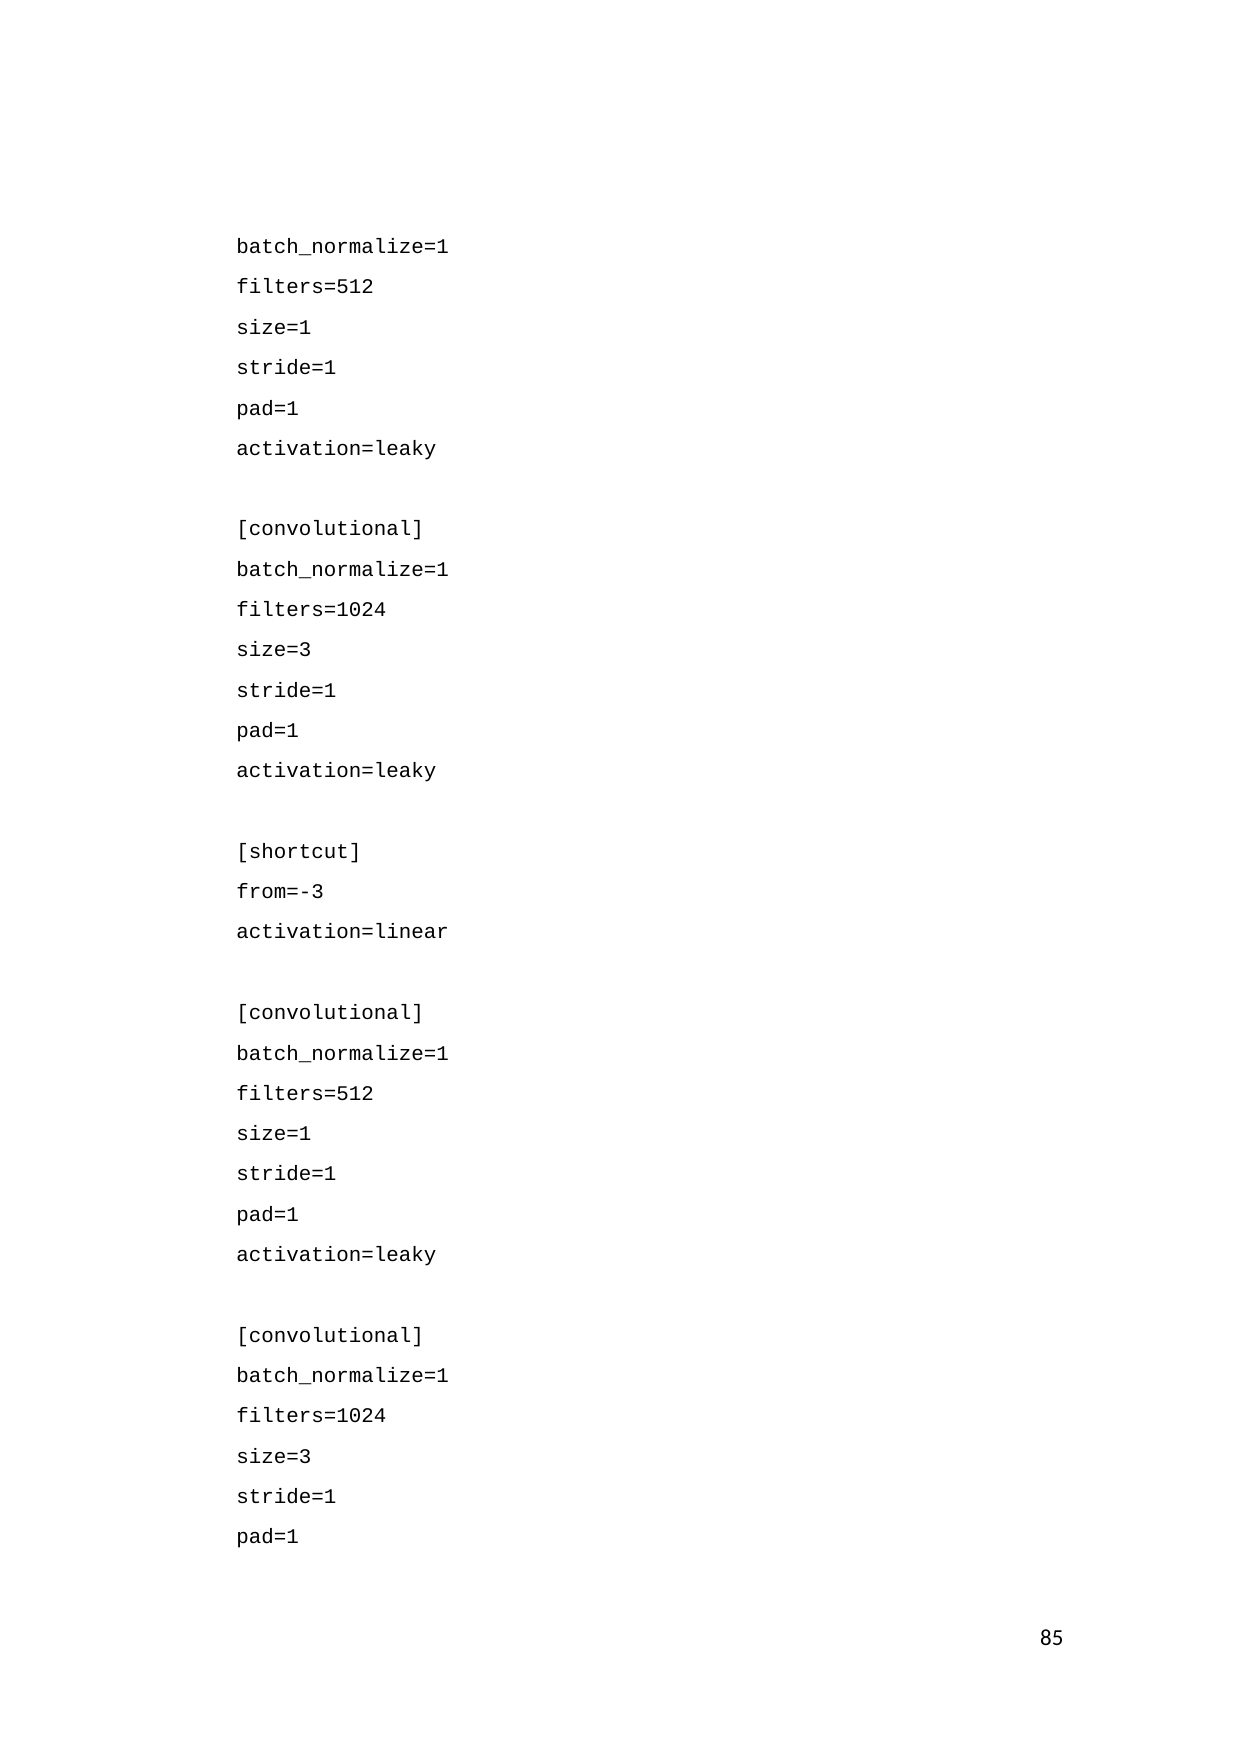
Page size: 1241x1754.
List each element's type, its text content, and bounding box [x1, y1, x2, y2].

text pad=1 [236, 720, 1063, 744]
text size=1 [236, 1123, 1063, 1147]
text [convolutional] [236, 1002, 1063, 1026]
text from=-3 [236, 881, 1063, 905]
text stride=1 [236, 1163, 1063, 1187]
text batch_normalize=1 [236, 559, 1063, 582]
text pad=1 [236, 1526, 1063, 1550]
text batch_normalize=1 [236, 236, 1063, 260]
text activation=leaky [236, 1244, 1063, 1268]
text stride=1 [236, 680, 1063, 703]
text activation=linear [236, 922, 1063, 945]
text filters=512 [236, 277, 1063, 300]
text size=3 [236, 1446, 1063, 1469]
text batch_normalize=1 [236, 1042, 1063, 1066]
text pad=1 [236, 1204, 1063, 1227]
text activation=leaky [236, 760, 1063, 784]
text filters=512 [236, 1083, 1063, 1106]
text [shortcut] [236, 841, 1063, 864]
text activation=leaky [236, 438, 1063, 461]
text batch_normalize=1 [236, 1365, 1063, 1389]
text filters=1024 [236, 599, 1063, 623]
text size=1 [236, 317, 1063, 341]
text [convolutional] [236, 1325, 1063, 1348]
text size=3 [236, 639, 1063, 663]
text stride=1 [236, 1486, 1063, 1509]
text pad=1 [236, 397, 1063, 421]
text [convolutional] [236, 518, 1063, 542]
text filters=1024 [236, 1405, 1063, 1429]
text stride=1 [236, 357, 1063, 381]
